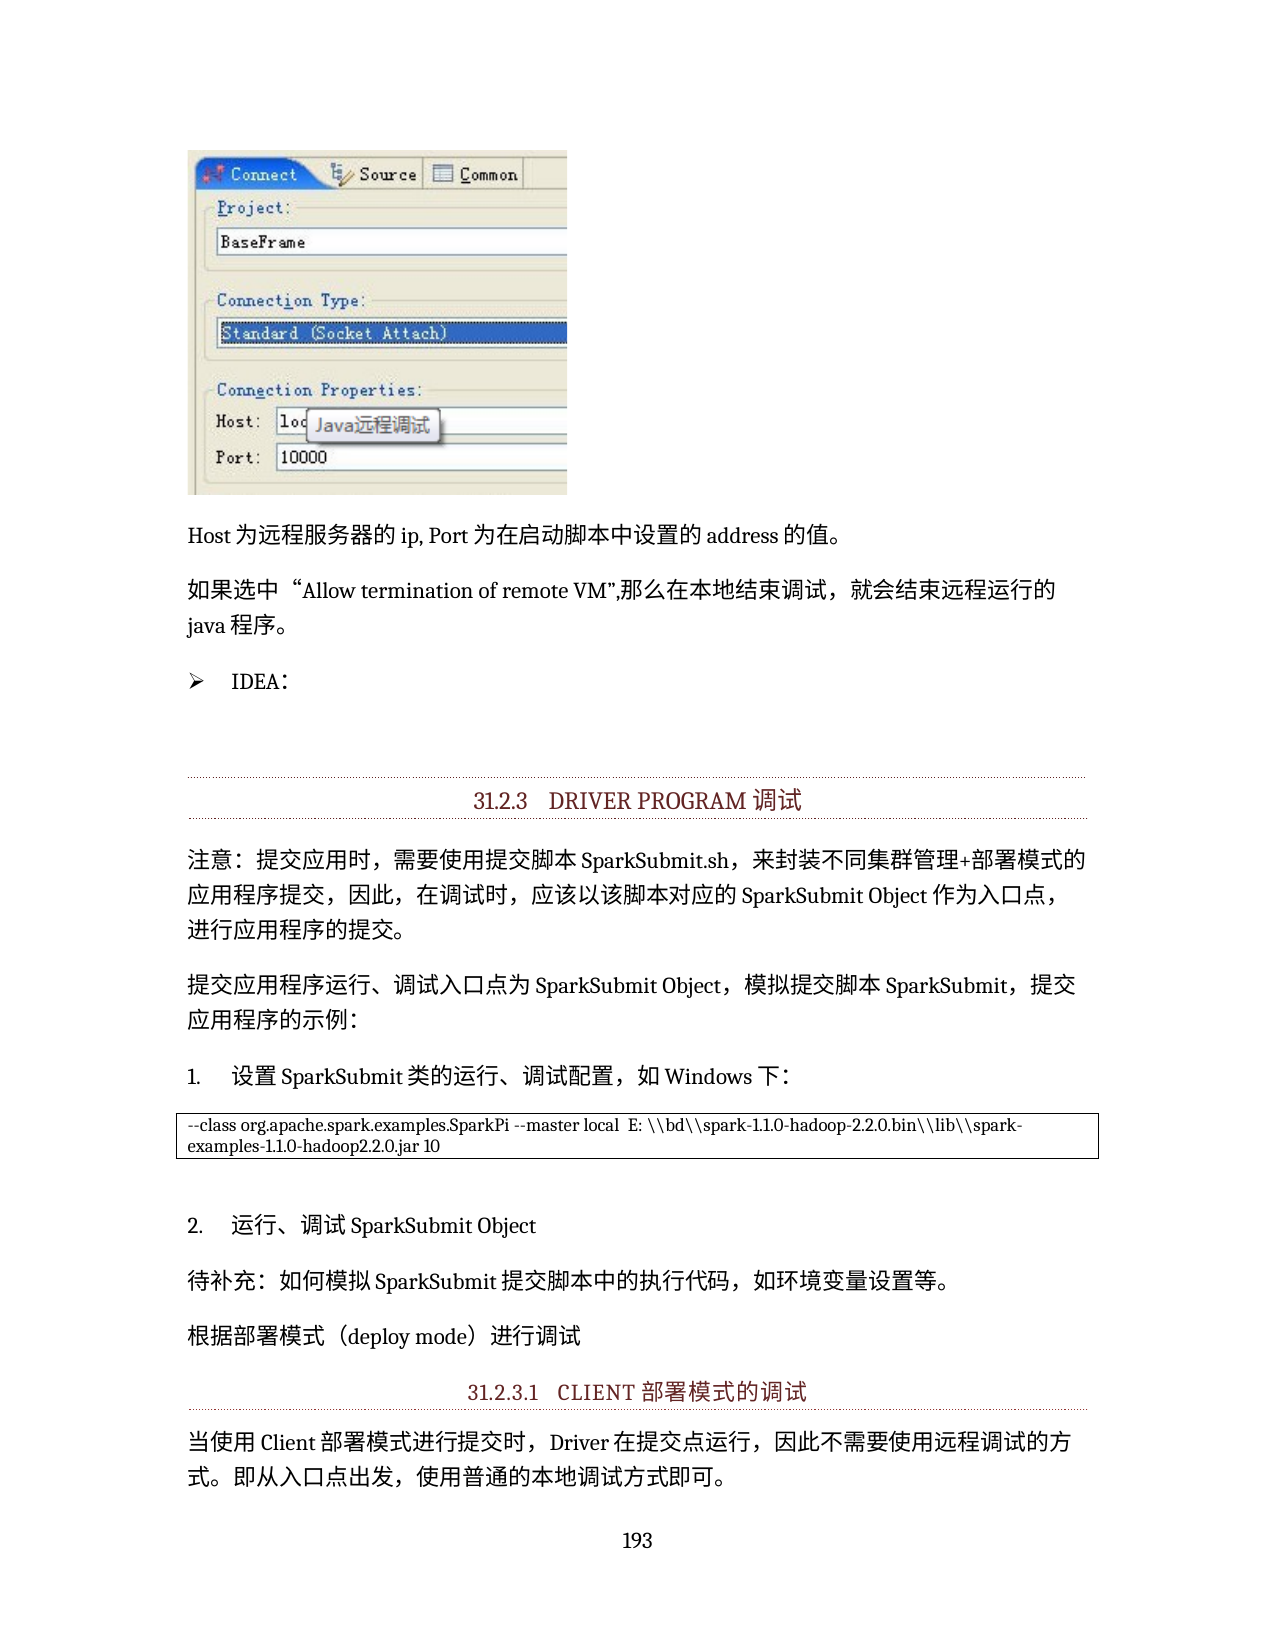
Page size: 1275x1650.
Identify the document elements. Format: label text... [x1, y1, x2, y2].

table_header --class org.apache.spark.examples.SparkPi --master local E: \\bd\\spark-1.1.0-hadoop-2.2.0.bin\\lib\\spark-examples-1.1.0-hadoop2.2.0.jar 10 [177, 1114, 1098, 1157]
text 根据部署模式（deploy mode）进行调试 [187, 1318, 1087, 1351]
text 提交应用程序运行、调试入口点为SparkSubmit Object，模拟提交脚本SparkSubmit，提交应用程序的示例： [187, 967, 1087, 1035]
subtitle Client部署模式的调试 [187, 1374, 1087, 1410]
list 运行、调试 SparkSubmit Object [187, 1207, 1087, 1240]
list IDEA： [187, 662, 1087, 696]
text 当使用Client部署模式进行提交时，Driver在提交点运行，因此不需要使用远程调试的方式。即从入口点出发，使用普通的本地调试方式即可。 [187, 1424, 1087, 1492]
text 如果选中“Allow termination of remote VM”,那么在本地结束调试，就会结束远程运行的java程序。 [187, 572, 1087, 640]
text Host为远程服务器的ip, Port为在启动脚本中设置的address的值。 [187, 516, 1087, 550]
list 设置SparkSubmit类的运行、调试配置，如Windows下： [187, 1058, 1087, 1091]
picture [187, 150, 568, 495]
subtitle Driver Program调试 [187, 777, 1087, 819]
text 注意：提交应用时，需要使用提交脚本SparkSubmit.sh，来封装不同集群管理+部署模式的应用程序提交，因此，在调试时，应该以该脚本对应的SparkSubmit Object作为入口点，进行应用程序的提交。 [187, 842, 1087, 945]
text 待补充：如何模拟SparkSubmit提交脚本中的执行代码，如环境变量设置等。 [187, 1263, 1087, 1296]
